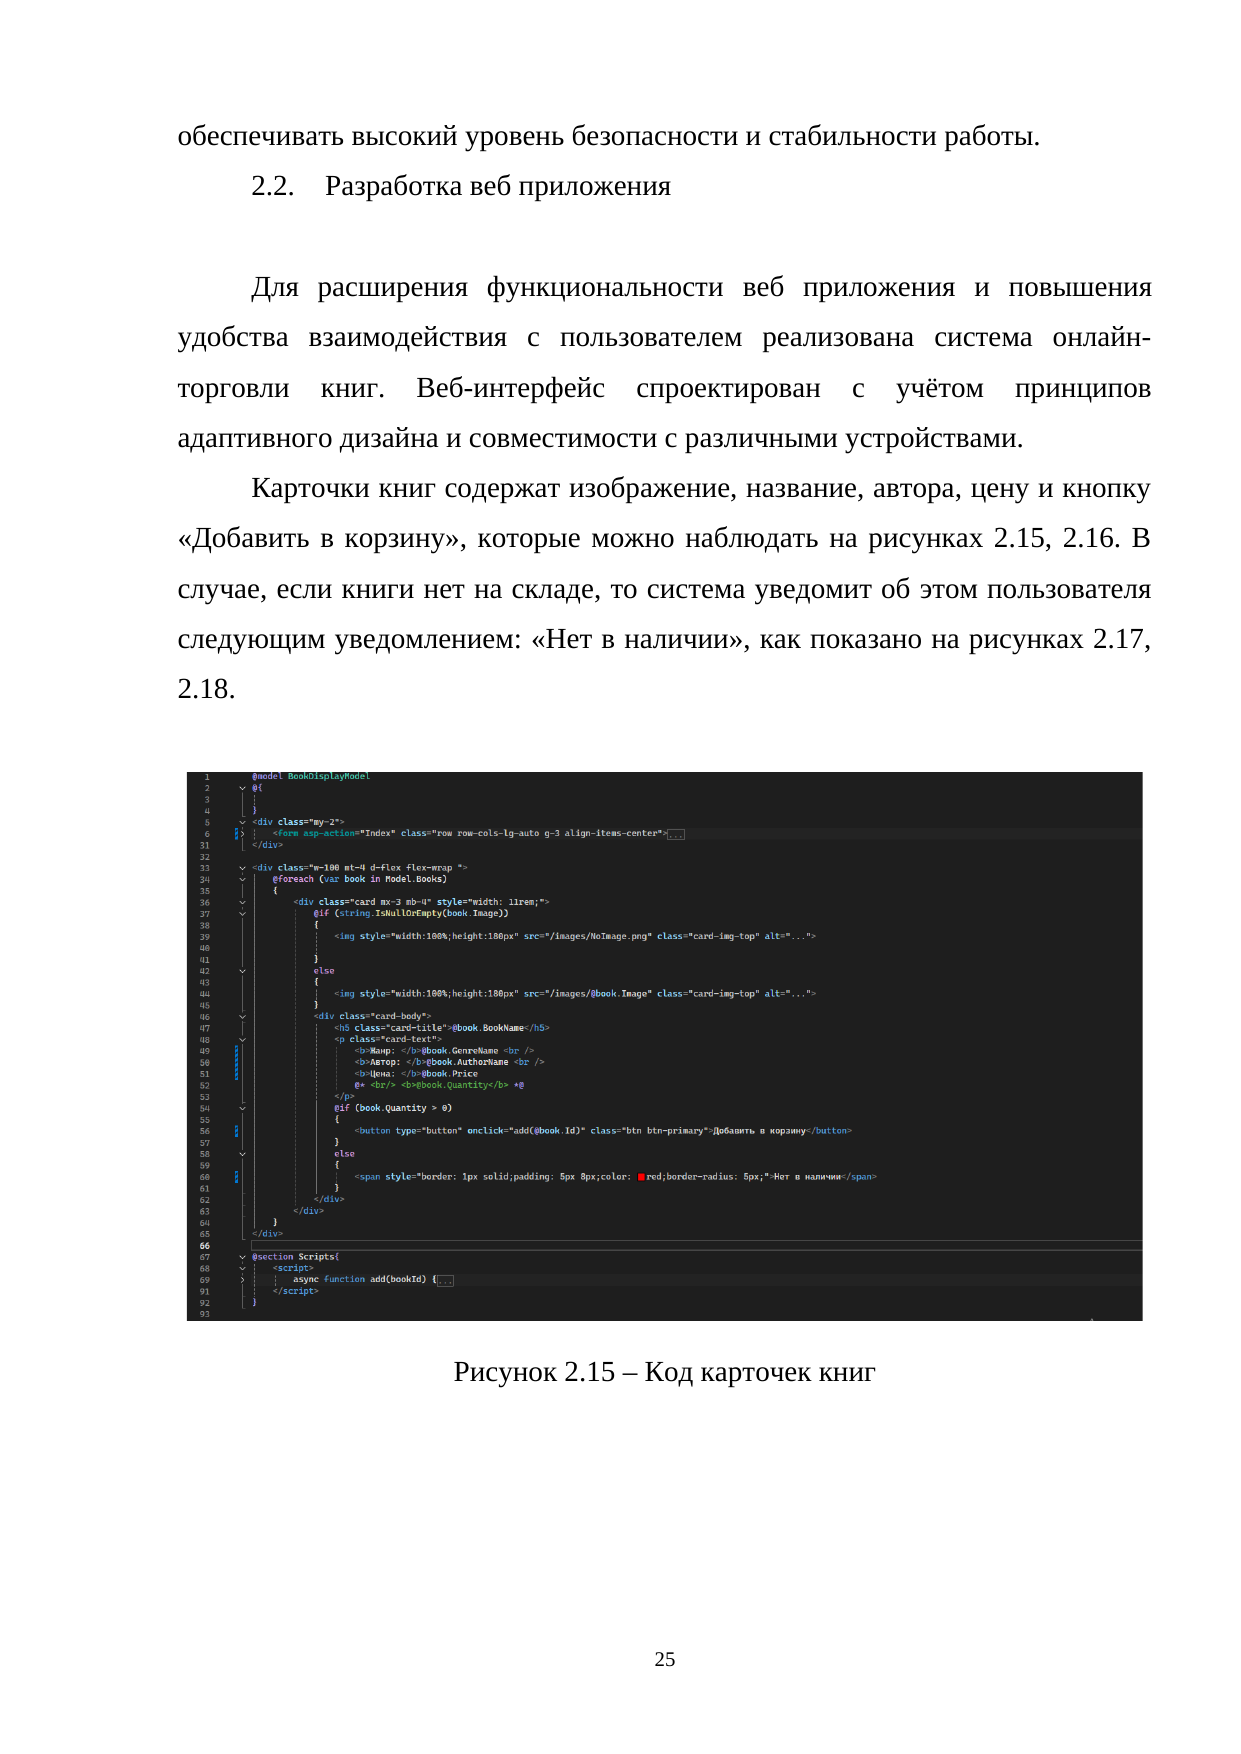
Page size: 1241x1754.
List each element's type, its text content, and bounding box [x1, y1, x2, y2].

list Разработка веб приложения [177, 168, 1152, 202]
text Карточки книг содержат изображение, название, автора, цену и кнопку «Добавить в корзину», которые можно наблюдать на рисунках 2.15, 2.16. В случае, если книги нет на складе, то система уведомит об этом пользователя следующим уведомлением: «Нет в наличии», как показано на рисунках 2.17, 2.18. [177, 470, 1152, 705]
picture [186, 772, 1143, 1321]
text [177, 118, 1152, 152]
text Для расширения функциональности веб приложения и повышения удобства взаимодействия с пользователем реализована система онлайн-торговли книг. Веб-интерфейс спроектирован с учётом принципов адаптивного дизайна и совместимости с различными устройствами. [177, 269, 1152, 453]
text Рисунок 2.15 – Код карточек книг [177, 1354, 1152, 1388]
